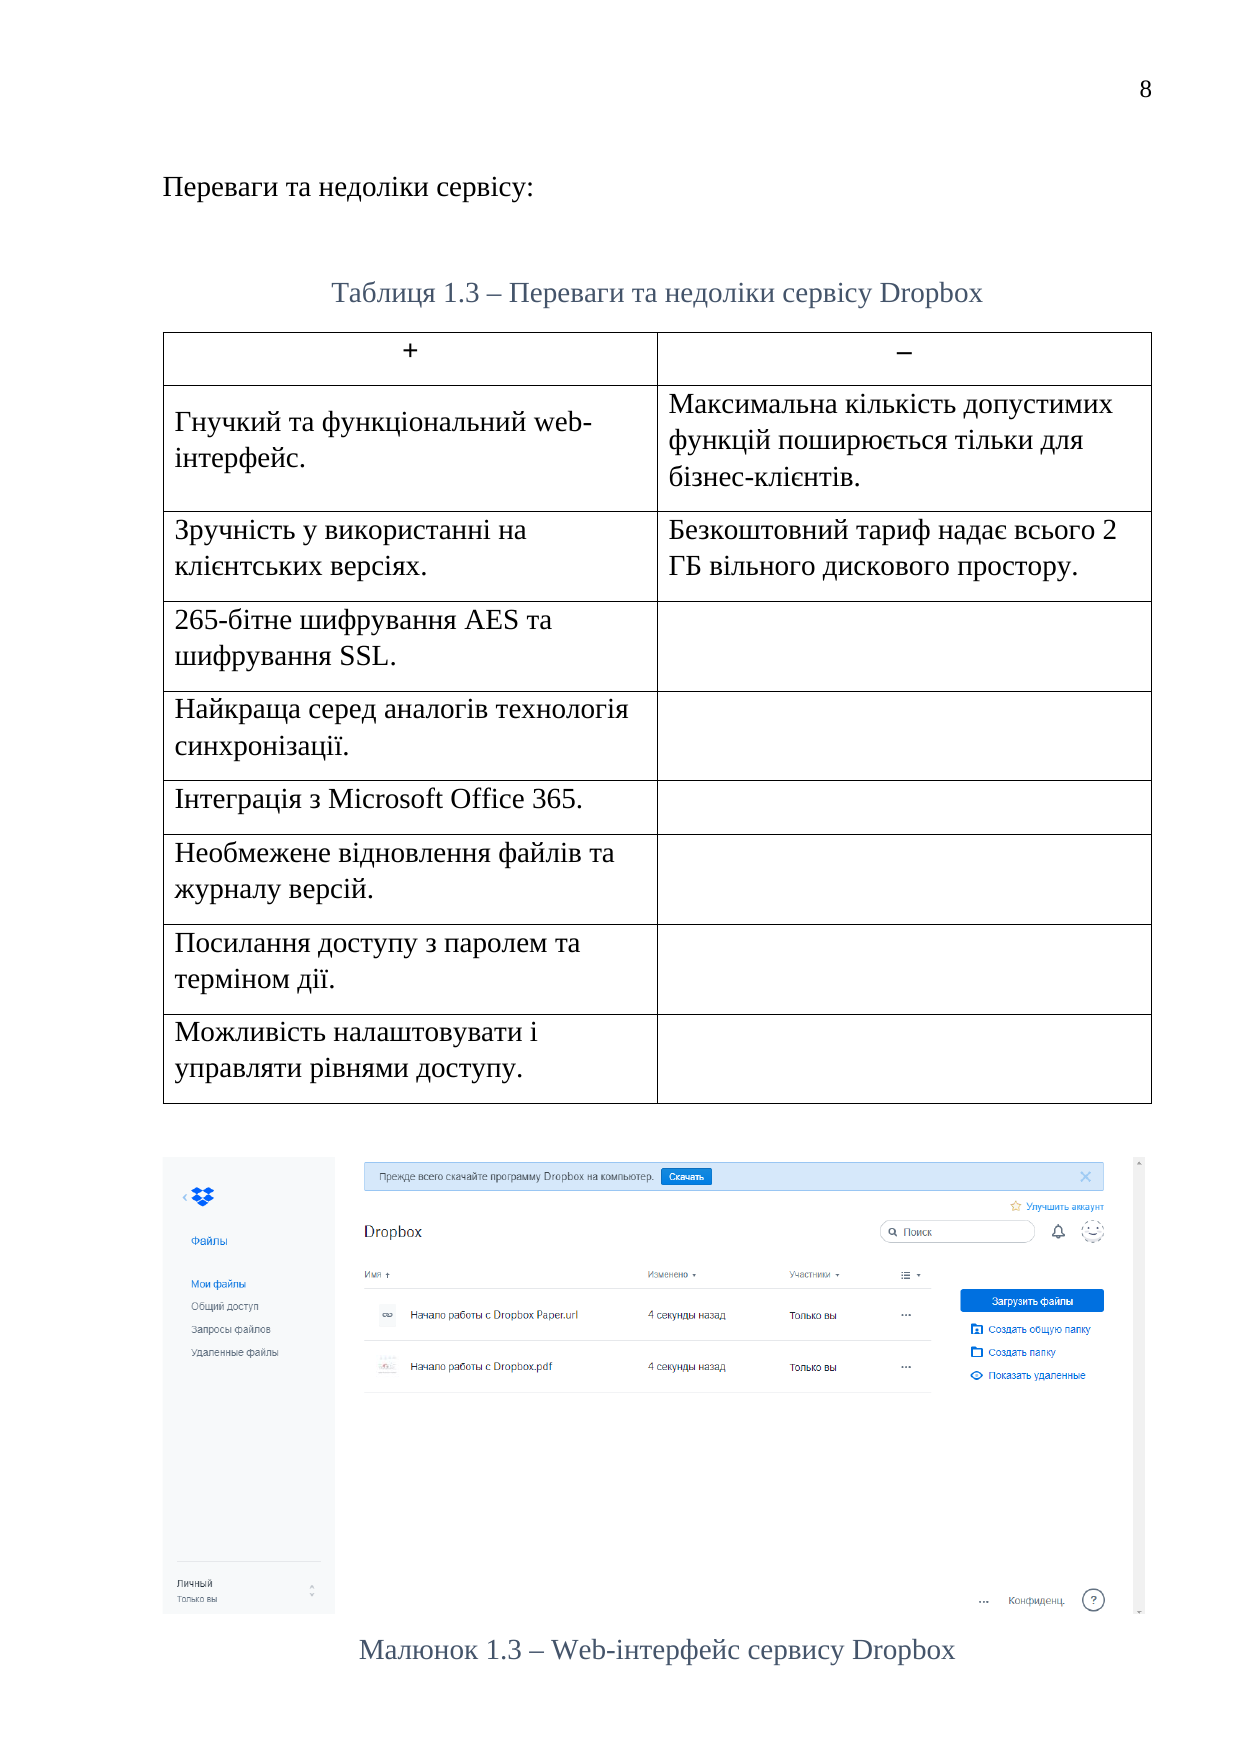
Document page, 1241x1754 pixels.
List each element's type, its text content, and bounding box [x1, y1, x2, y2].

text Переваги та недоліки сервісу: [162, 169, 1152, 203]
table_cell Зручність у використанні на клієнтських версіях. [164, 512, 657, 601]
table_cell Посилання доступу з паролем та терміном дії. [164, 925, 657, 1013]
table_cell [658, 835, 1151, 924]
table_cell [658, 692, 1151, 780]
table_cell [658, 925, 1151, 1013]
table_cell Гнучкий та функціональний web-інтерфейс. [164, 386, 657, 511]
table_cell Можливість налаштовувати і управляти рівнями доступу. [164, 1015, 657, 1103]
table_cell Необмежене відновлення файлів та журналу версій. [164, 835, 657, 924]
table_header + [164, 333, 657, 385]
table_cell 265-бітне шифрування AES та шифрування SSL. [164, 602, 657, 691]
text Малюнок 1.3 – Web-інтерфейс сервису Dropbox [162, 1632, 1152, 1666]
picture [162, 1157, 1145, 1614]
table_cell Інтеграція з Microsoft Office 365. [164, 781, 657, 834]
table_cell [658, 781, 1151, 834]
table_cell [658, 602, 1151, 691]
text Таблиця 1.3 – Переваги та недоліки сервісу Dropbox [162, 275, 1152, 308]
table_cell Безкоштовний тариф надає всього 2 ГБ вільного дискового простору. [658, 512, 1151, 601]
table_cell [658, 1015, 1151, 1103]
table_cell Максимальна кількість допустимих функцій поширюється тільки для бізнес-клієнтів. [658, 386, 1151, 511]
table_header – [658, 333, 1151, 385]
table_cell Найкраща серед аналогів технологія синхронізації. [164, 692, 657, 780]
